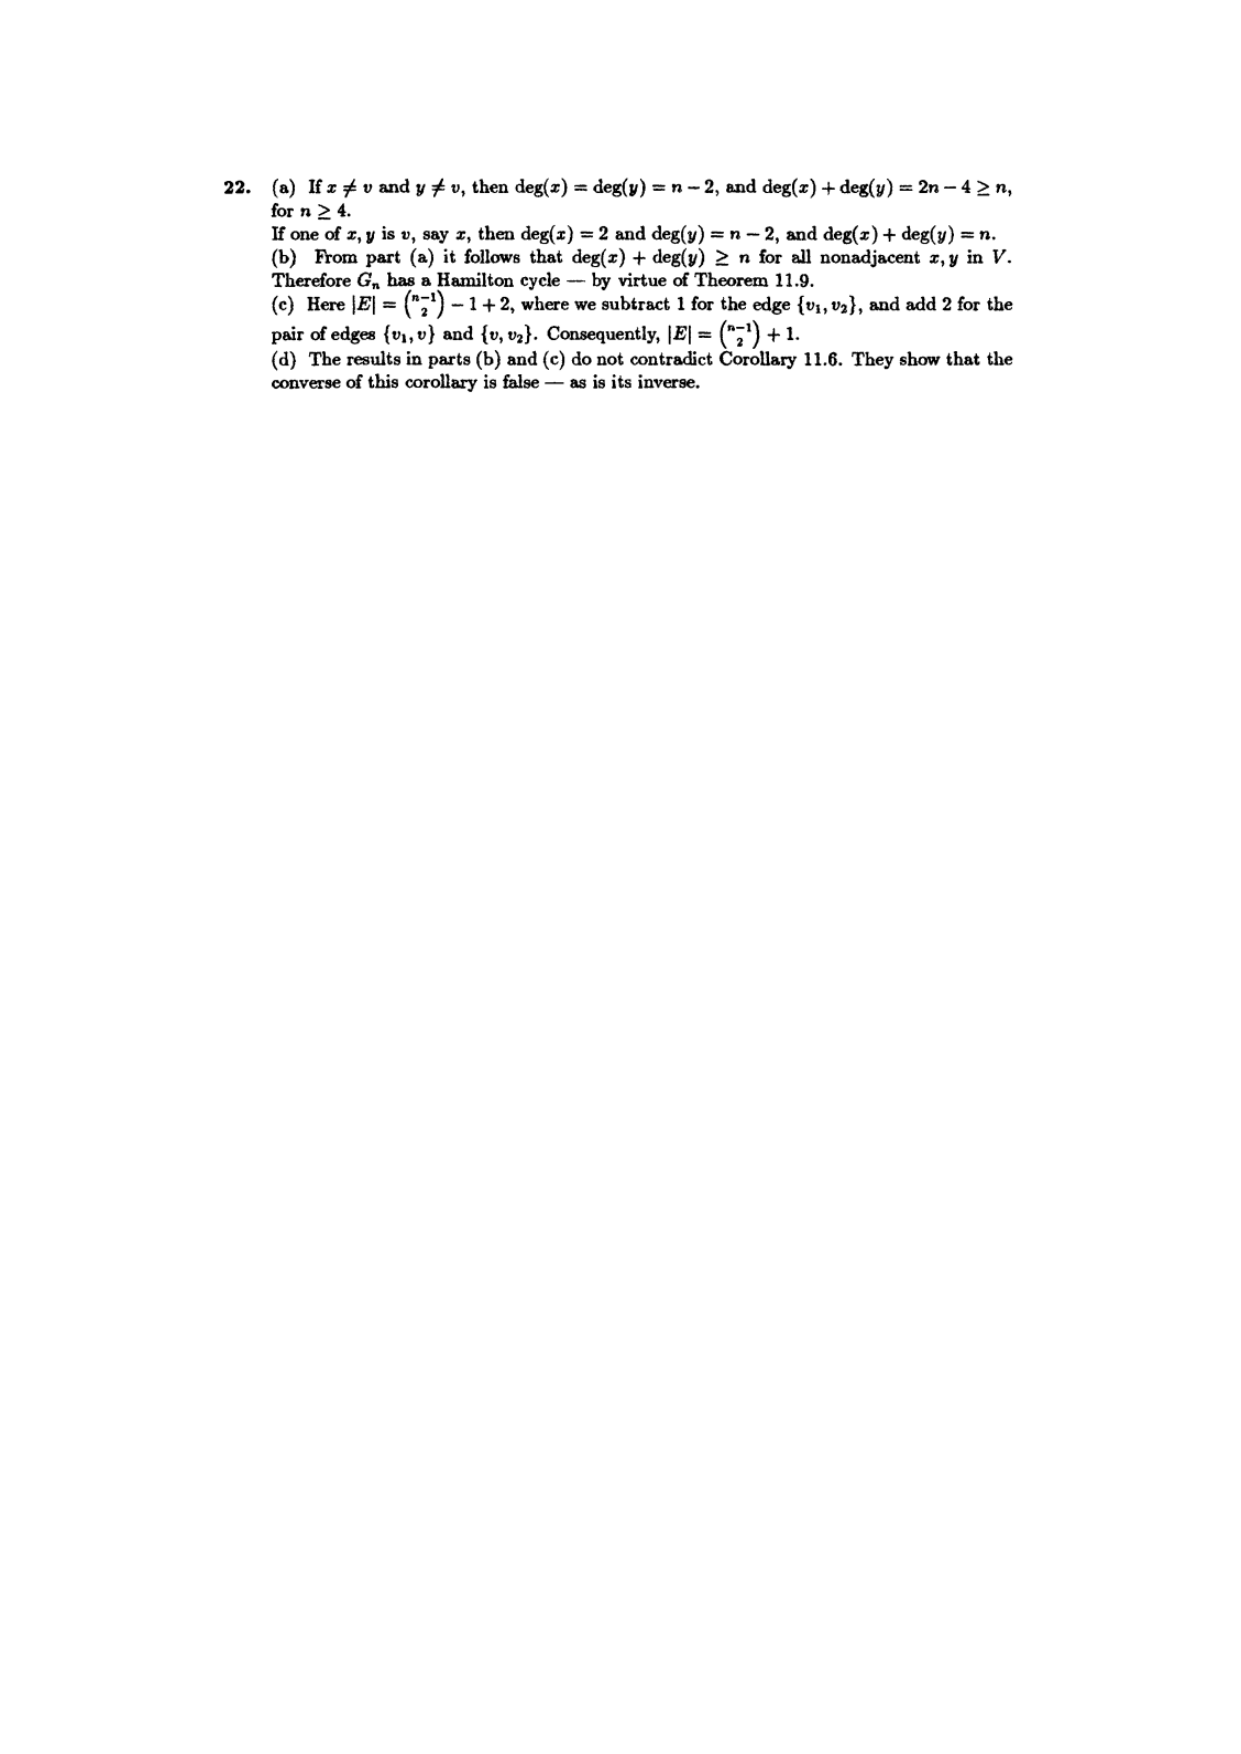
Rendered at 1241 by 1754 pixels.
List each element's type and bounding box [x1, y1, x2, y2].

picture [187, 162, 1053, 412]
